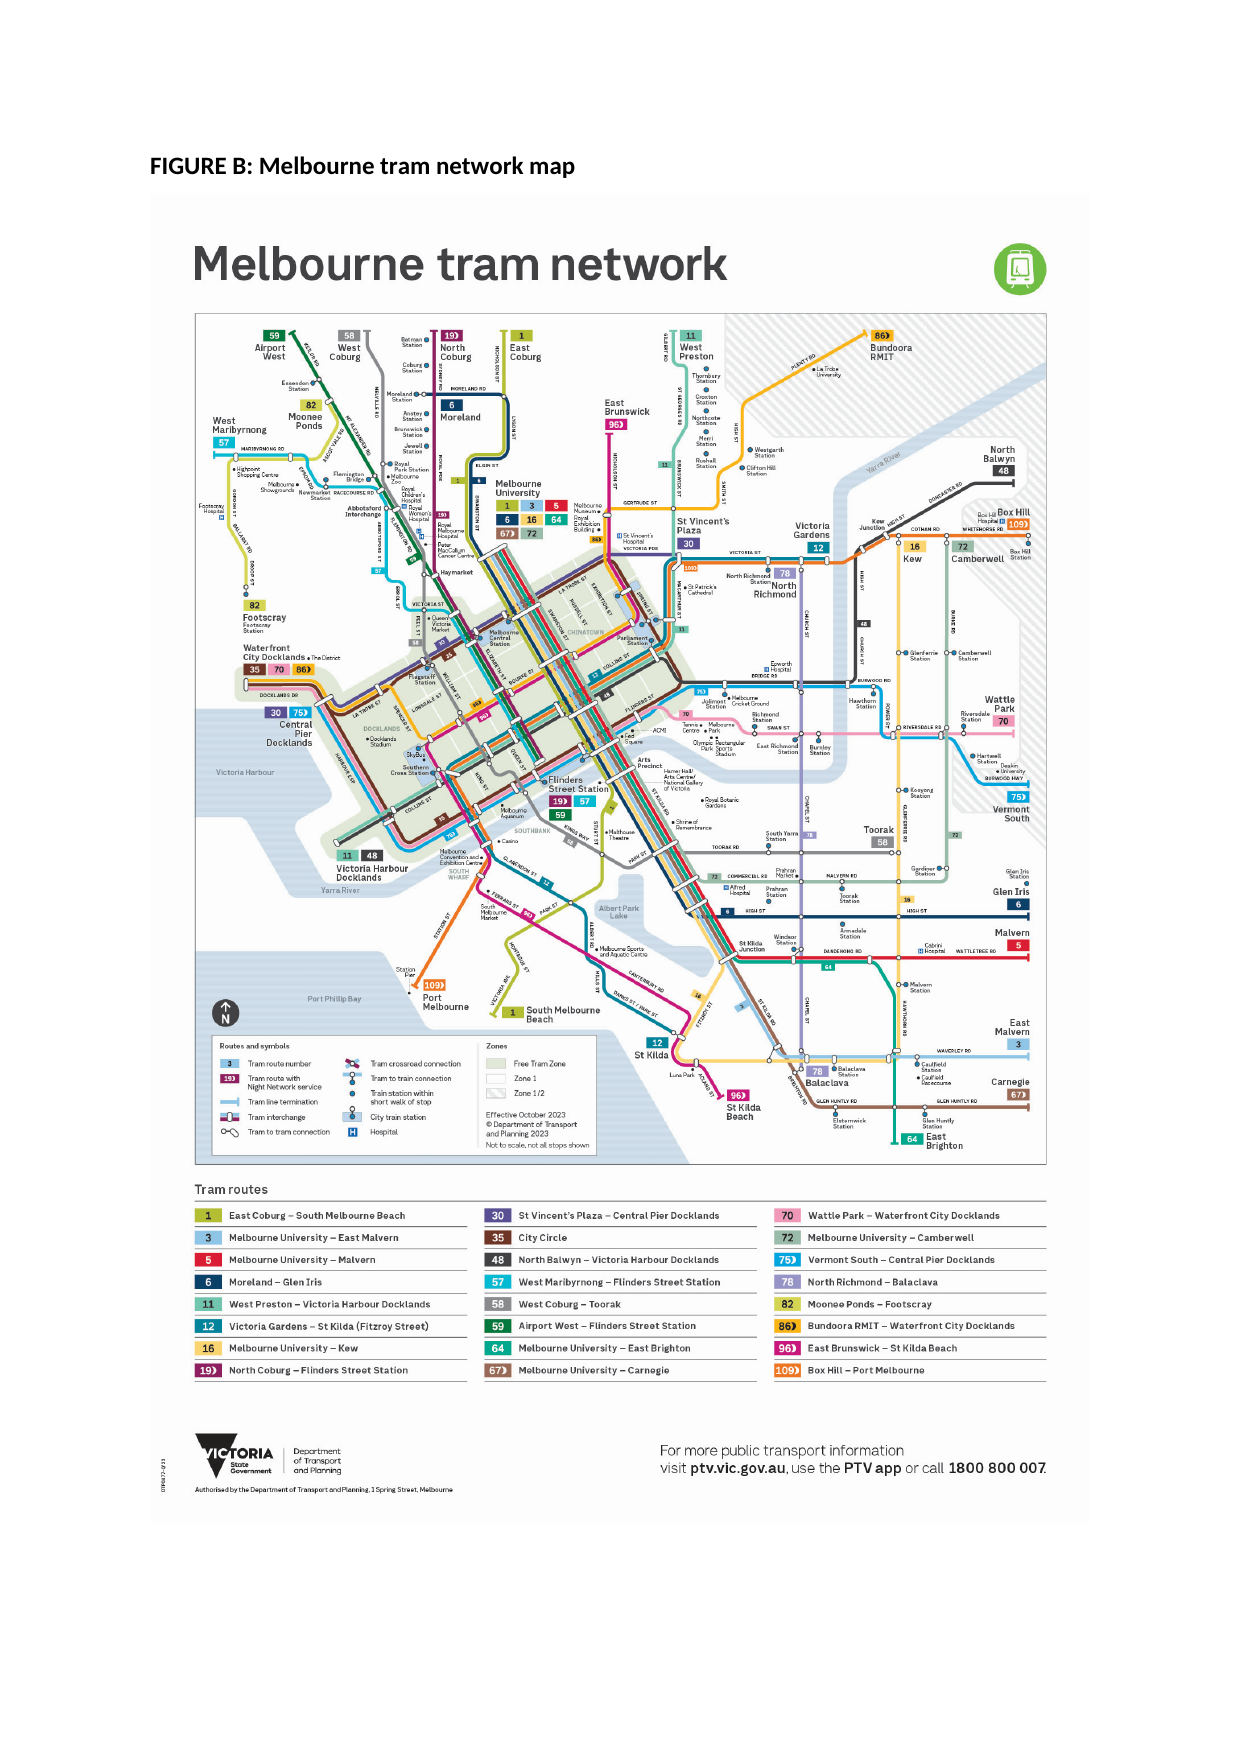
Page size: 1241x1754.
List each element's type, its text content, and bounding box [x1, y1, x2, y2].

subtitle FIGURE B: Melbourne tram network map [150, 150, 1090, 181]
picture [150, 193, 1091, 1523]
